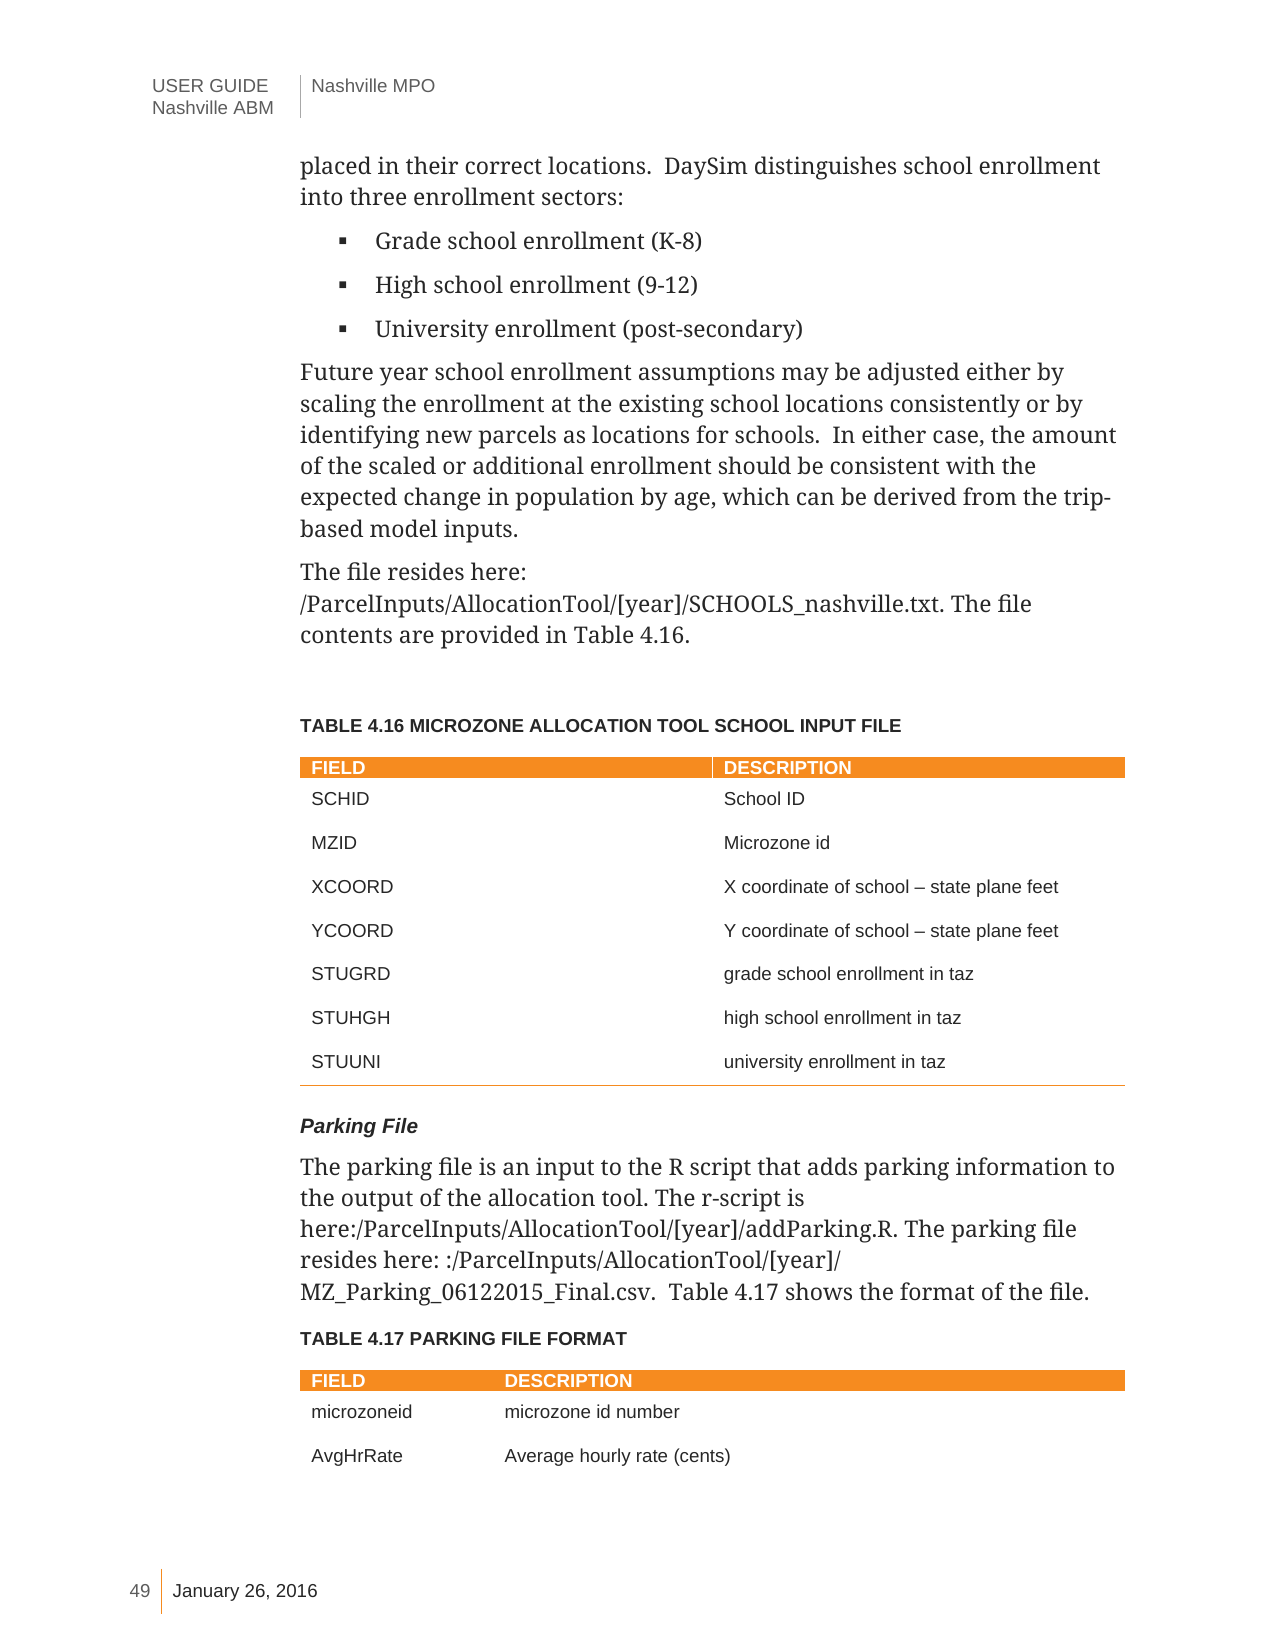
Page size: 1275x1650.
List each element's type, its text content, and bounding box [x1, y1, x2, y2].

table_header FIELD [300, 1370, 493, 1391]
table_header FIELD [300, 757, 712, 778]
table_cell STUHGH [300, 997, 712, 1041]
text Table 4.6 Microzone allocation tool School input file [300, 714, 1125, 736]
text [300, 150, 1125, 212]
table_cell X coordinate of school – state plane feet [713, 866, 1125, 910]
table_cell YCOORD [300, 910, 712, 953]
table_cell STUUNI [300, 1041, 712, 1085]
table_header DESCRIPTION [493, 1370, 1125, 1391]
table_cell Average hourly rate (cents) [493, 1435, 1125, 1479]
table_cell STUGRD [300, 954, 712, 997]
text Future year school enrollment assumptions may be adjusted either by scaling the enrollment at the existing school locations consistently or by identifying new parcels as locations for schools. In either case, the amount of the scaled or additional enrollment should be consistent with the expected change in population by age, which can be derived from the trip-based model inputs. [300, 356, 1125, 544]
table_cell grade school enrollment in taz [713, 954, 1125, 997]
list Grade school enrollment (K-8) [337, 225, 1125, 256]
subtitle Parking File [300, 1107, 1125, 1138]
table_cell high school enrollment in taz [713, 997, 1125, 1041]
table_cell SCHID [300, 779, 712, 822]
table_header DESCRIPTION [713, 757, 1125, 778]
table_cell Y coordinate of school – state plane feet [713, 910, 1125, 953]
table_cell Microzone id [713, 822, 1125, 866]
table_cell AvgHrRate [300, 1435, 493, 1479]
table_cell XCOORD [300, 866, 712, 910]
table_cell microzone id number [493, 1391, 1125, 1435]
table_cell microzoneid [300, 1391, 493, 1435]
table_cell MZID [300, 822, 712, 866]
list University enrollment (post-secondary) [337, 312, 1125, 344]
table_cell university enrollment in taz [713, 1041, 1125, 1085]
list High school enrollment (9-12) [337, 269, 1125, 300]
text Table 4.7 Parking file format [300, 1327, 1125, 1349]
table_cell School ID [713, 779, 1125, 822]
